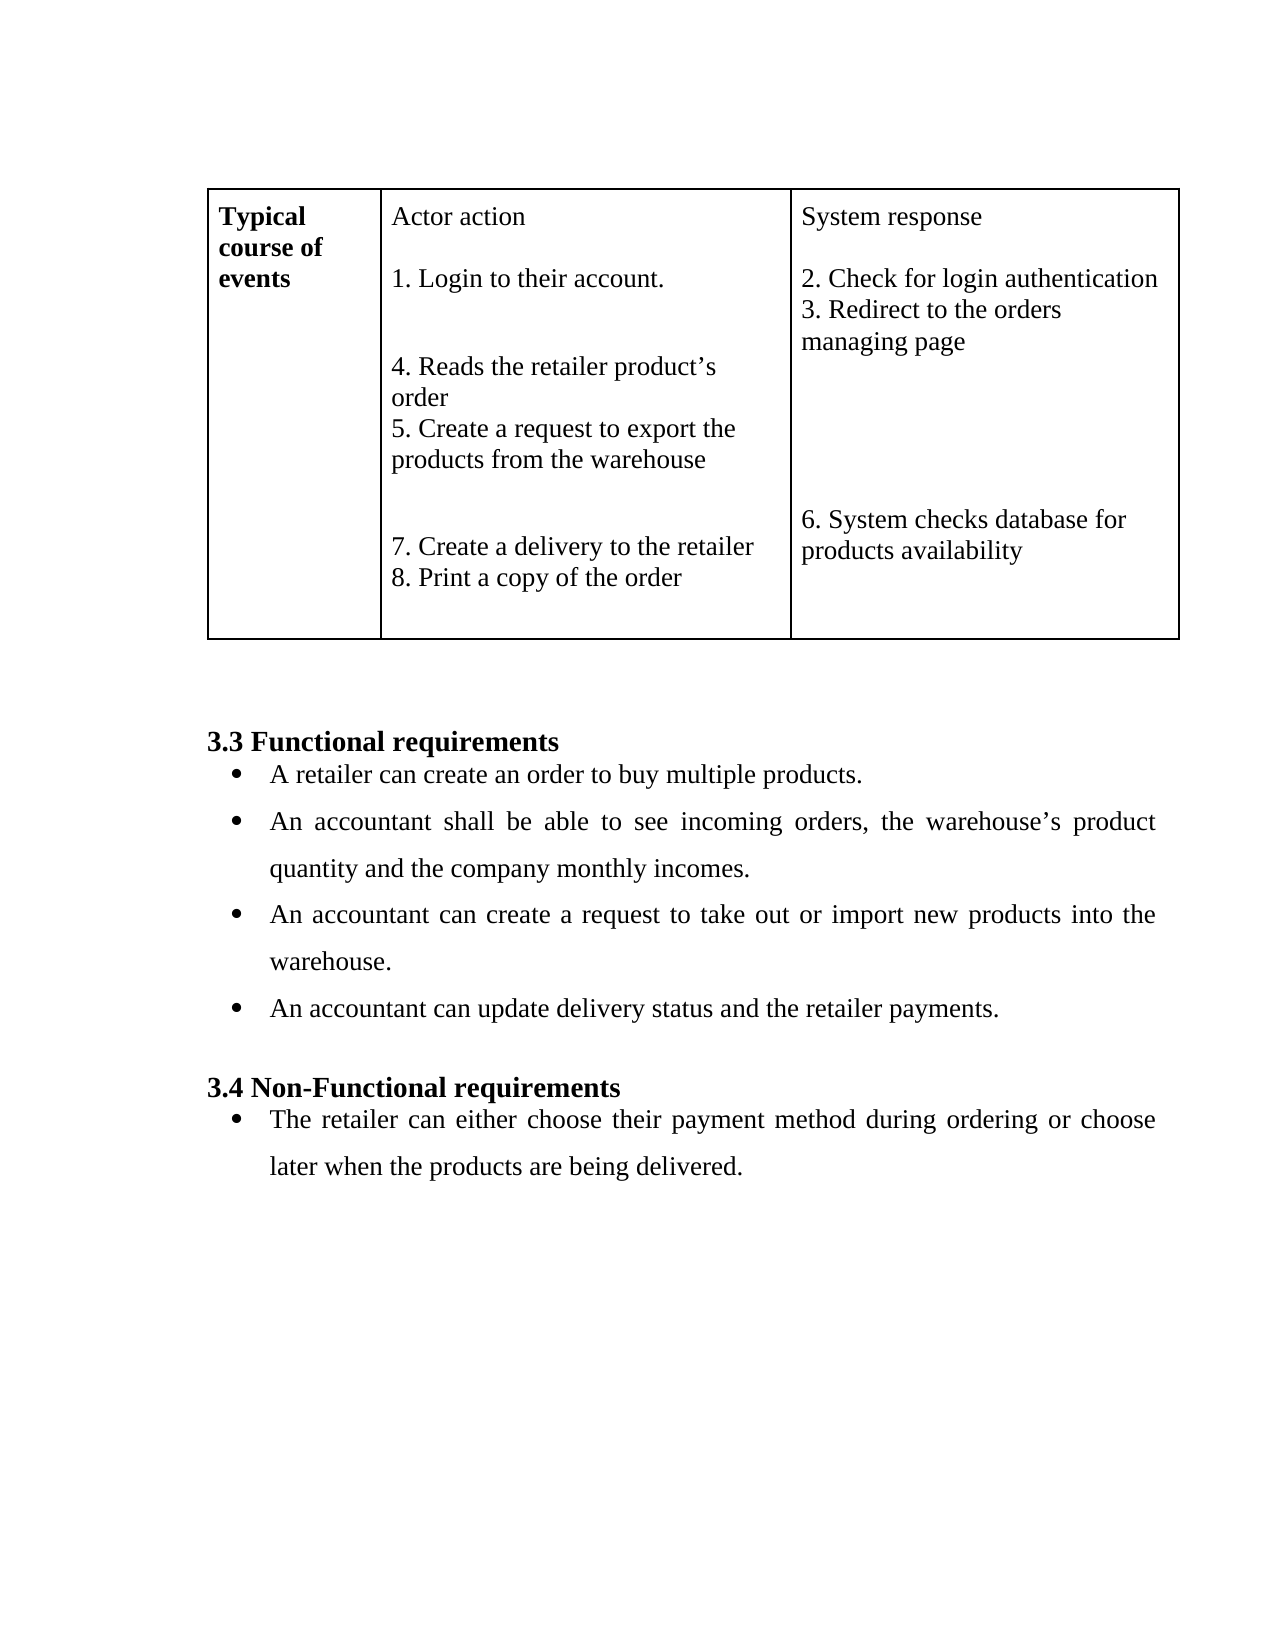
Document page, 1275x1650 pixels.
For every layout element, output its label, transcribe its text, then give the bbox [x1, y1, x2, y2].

text 3.3 Functional requirements [207, 724, 1157, 758]
list A retailer can create an order to buy multiple products. [232, 758, 1157, 789]
table_cell Typical course of events [209, 190, 380, 637]
list The retailer can either choose their payment method during ordering or choose later when the products are being delivered. [232, 1103, 1157, 1181]
text 3.4 Non-Functional requirements [207, 1070, 1157, 1103]
list An accountant shall be able to see incoming orders, the warehouse’s product quantity and the company monthly incomes. [232, 805, 1157, 883]
list An accountant can create a request to take out or import new products into the warehouse. [232, 898, 1157, 976]
list An accountant can update delivery status and the retailer payments. [232, 992, 1157, 1023]
table_cell Actor action 1. Login to their account. 4. Reads the retailer product’s order 5. Create a request to export the products from the warehouse 7. Create a delivery to the retailer 8. Print a copy of the order [382, 190, 790, 637]
table_cell System response 2. Check for login authentication 3. Redirect to the orders managing page 6. System checks database for products availability [792, 190, 1178, 637]
